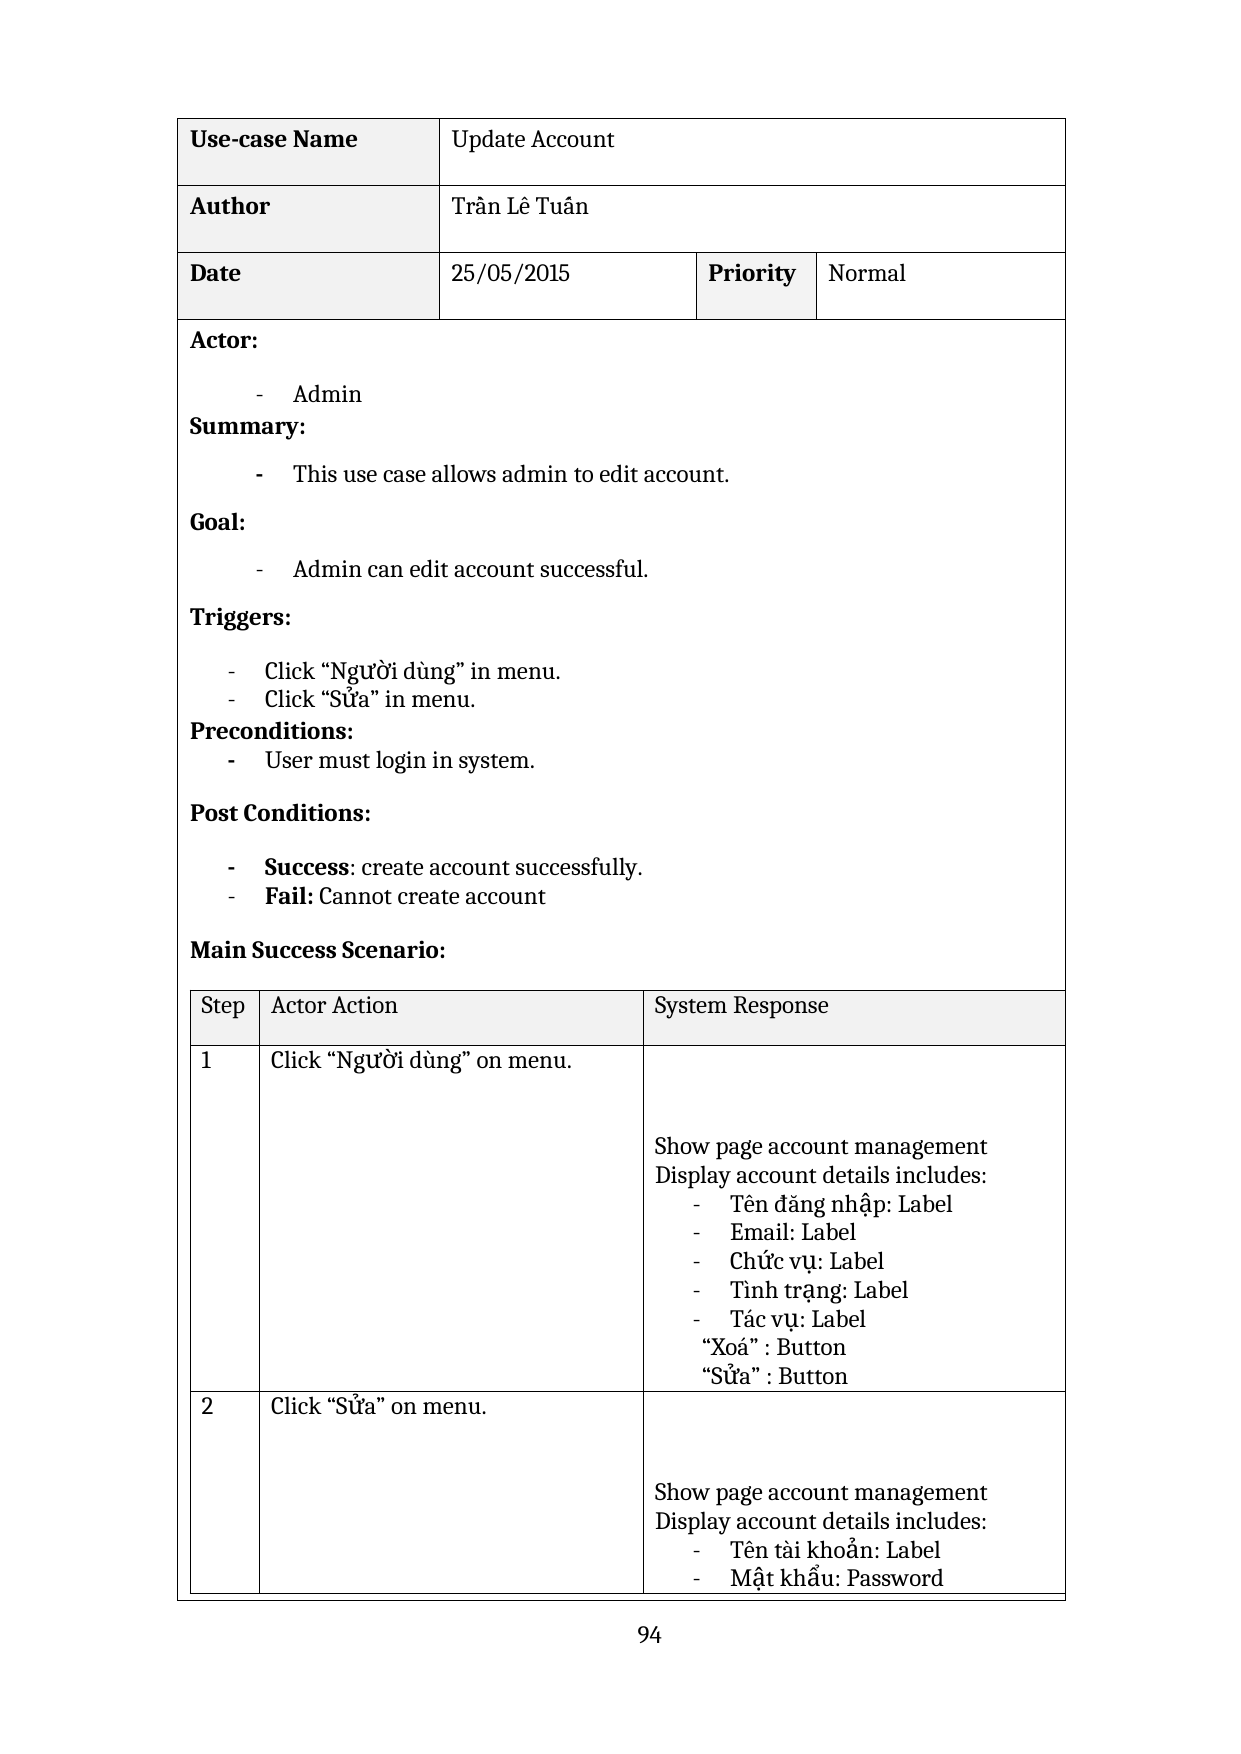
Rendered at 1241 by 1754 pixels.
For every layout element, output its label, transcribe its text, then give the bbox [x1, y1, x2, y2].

table_cell Use-case Name [178, 119, 439, 185]
table_cell 25/05/2015 [440, 253, 696, 319]
table_cell Trần Lê Tuấn [440, 186, 1065, 252]
table_cell Date [178, 253, 439, 319]
table_cell Update Account [440, 119, 1065, 185]
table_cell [178, 320, 1065, 1600]
table_cell Normal [817, 253, 1065, 319]
table_cell Author [178, 186, 439, 252]
table_cell Priority [697, 253, 816, 319]
